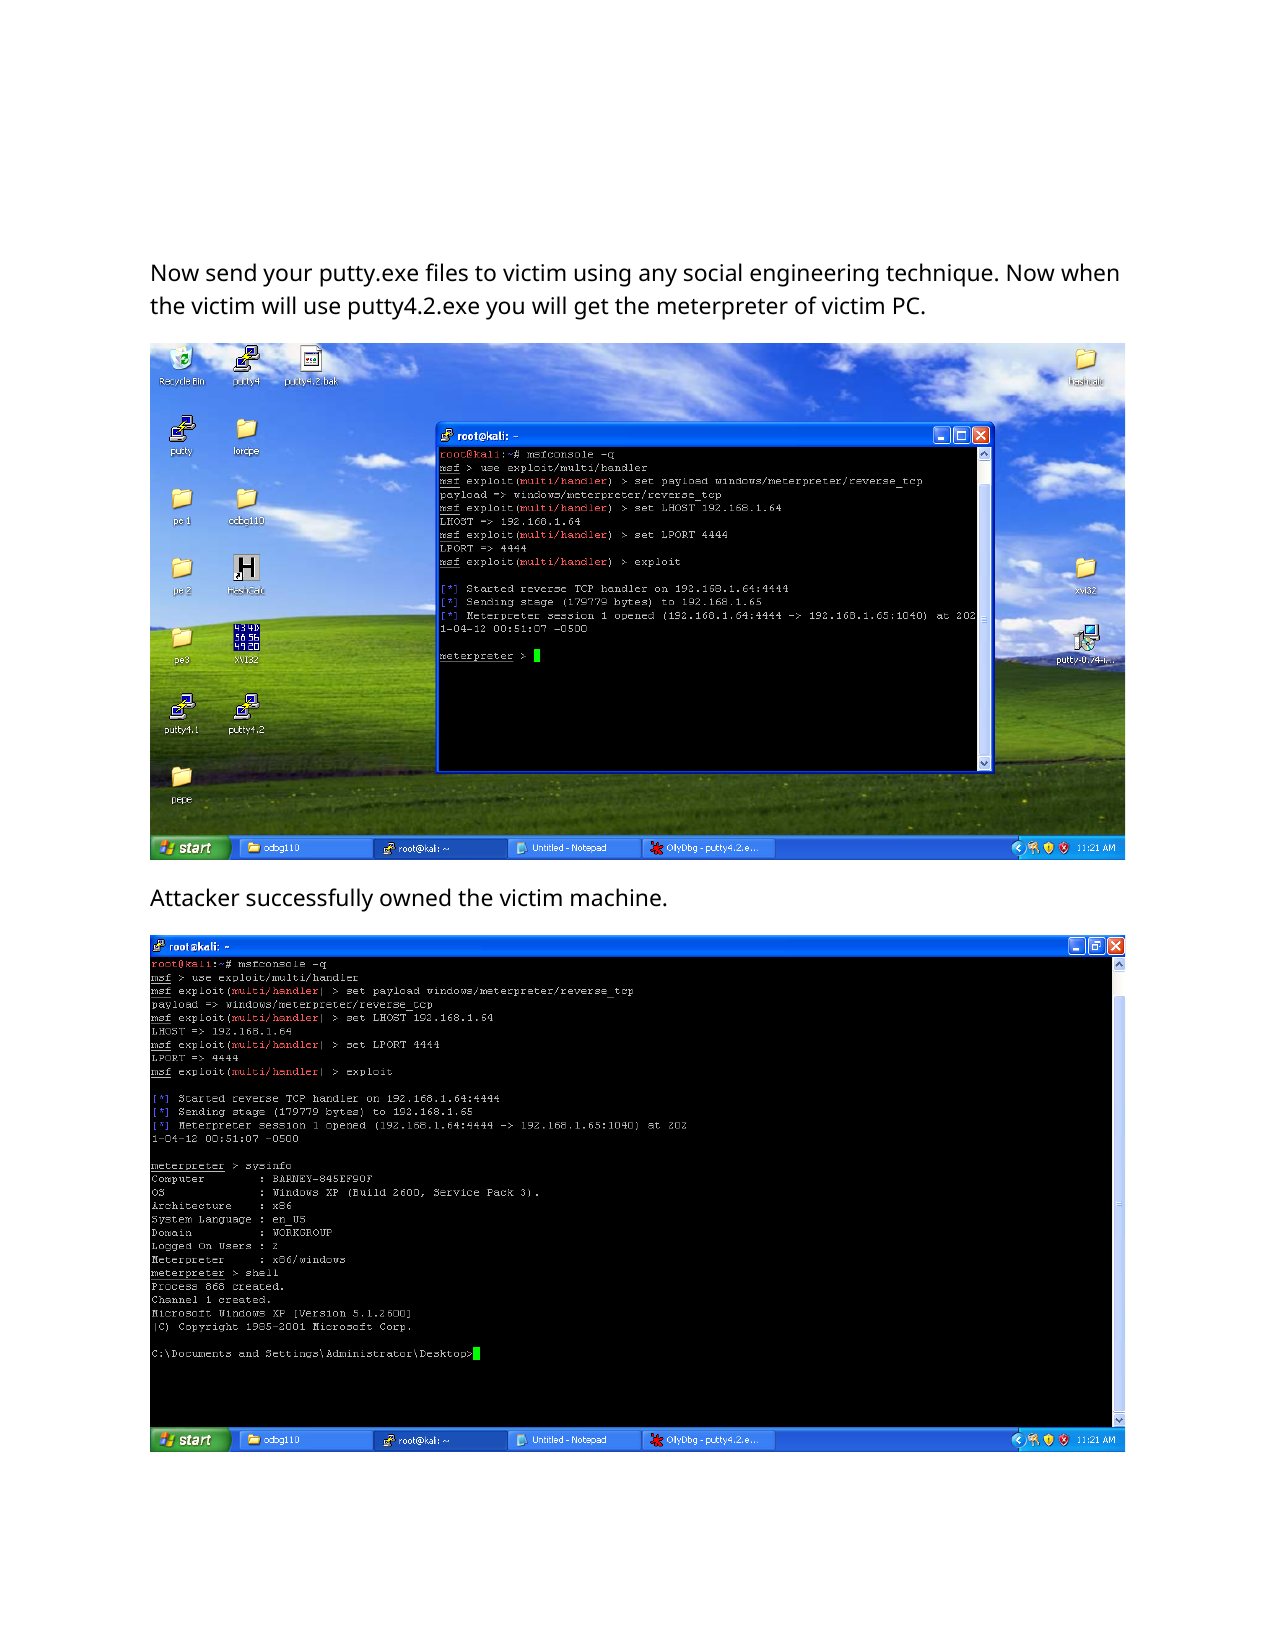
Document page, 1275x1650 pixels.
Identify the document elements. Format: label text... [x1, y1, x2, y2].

picture [150, 343, 1125, 860]
text Attacker successfully owned the victim machine. [150, 882, 1125, 913]
text Now send your putty.exe files to victim using any social engineering technique. Now when the victim will use putty4.2.exe you will get the meterpreter of victim PC. [150, 257, 1125, 321]
picture [150, 935, 1125, 1452]
